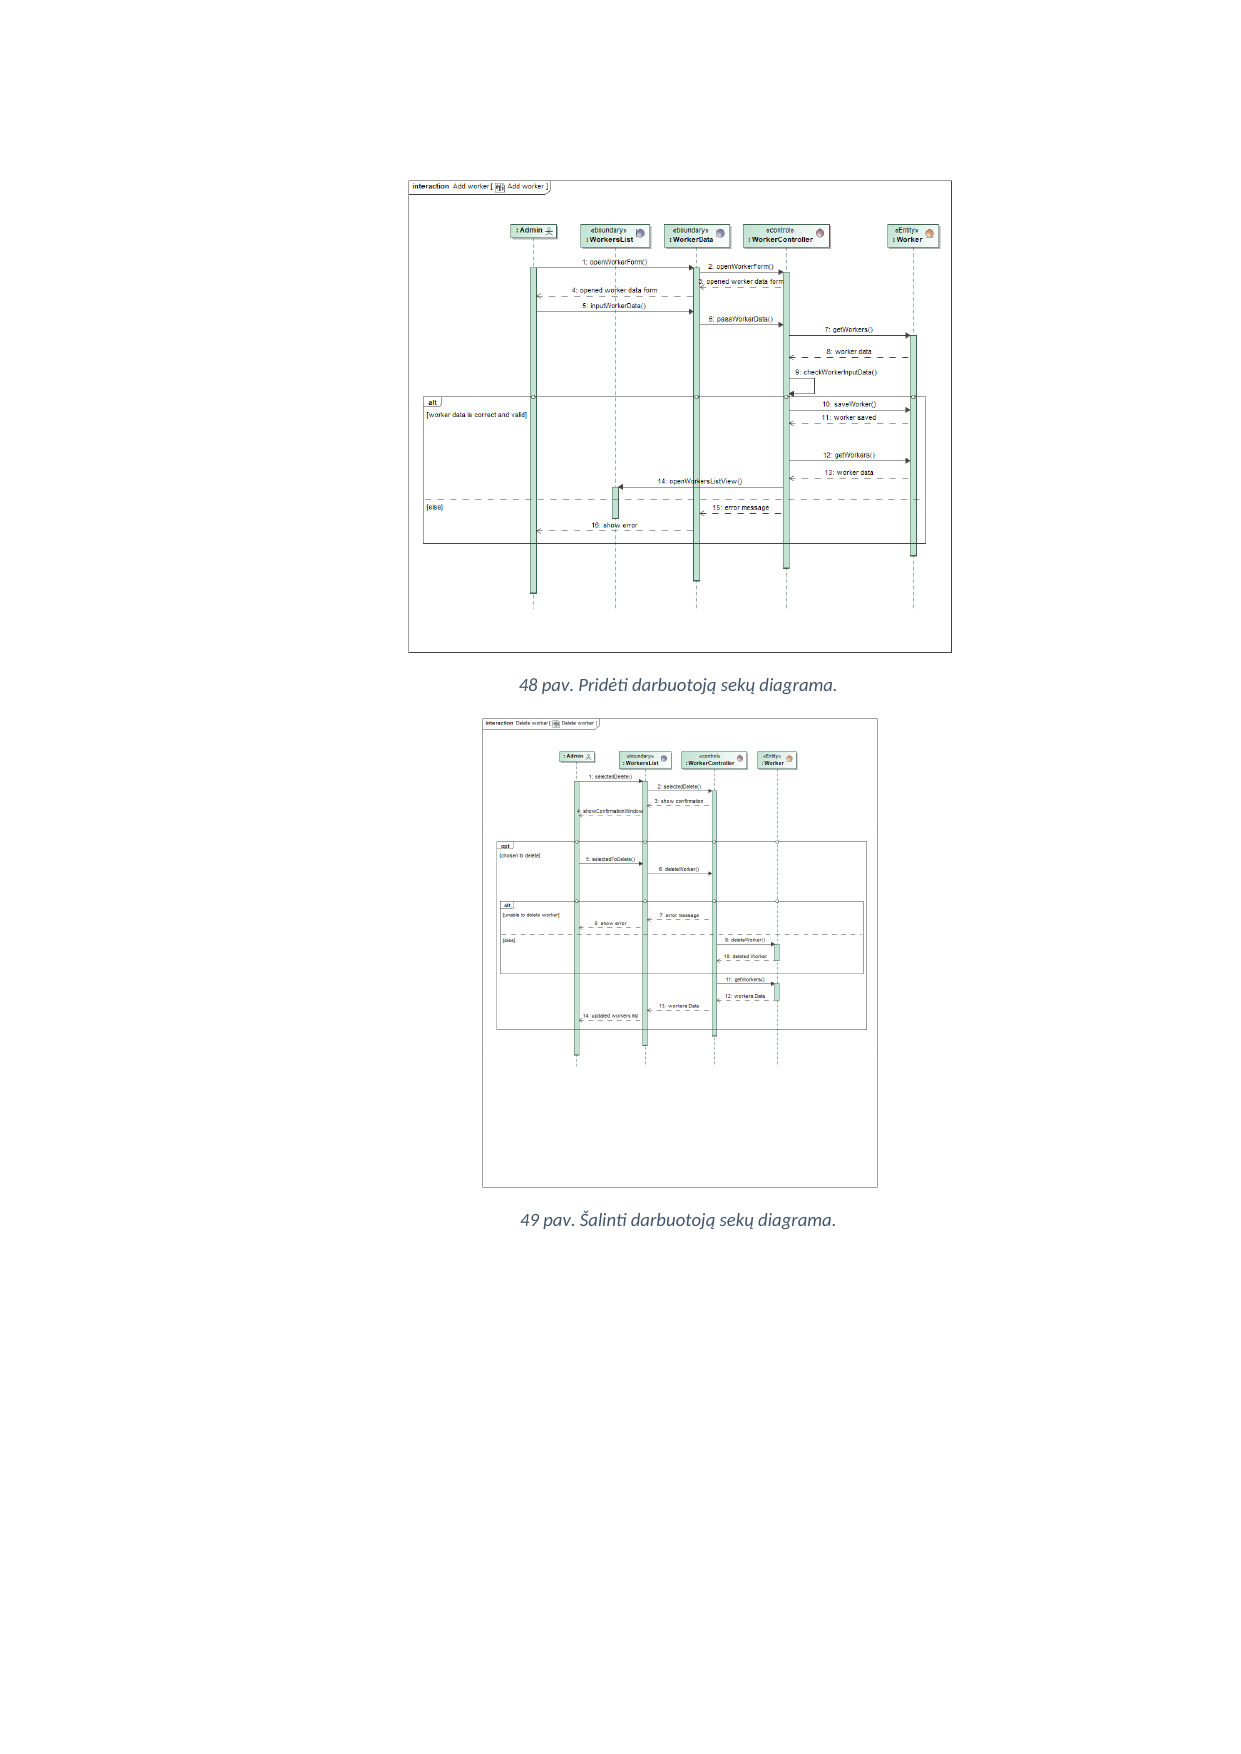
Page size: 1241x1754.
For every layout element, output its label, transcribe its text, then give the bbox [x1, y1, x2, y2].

picture [480, 716, 879, 1189]
text 48 pav. Pridėti darbuotoją sekų diagrama. [177, 673, 1181, 696]
text 49 pav. Šalinti darbuotoją sekų diagrama. [177, 1208, 1181, 1231]
picture [405, 177, 954, 655]
